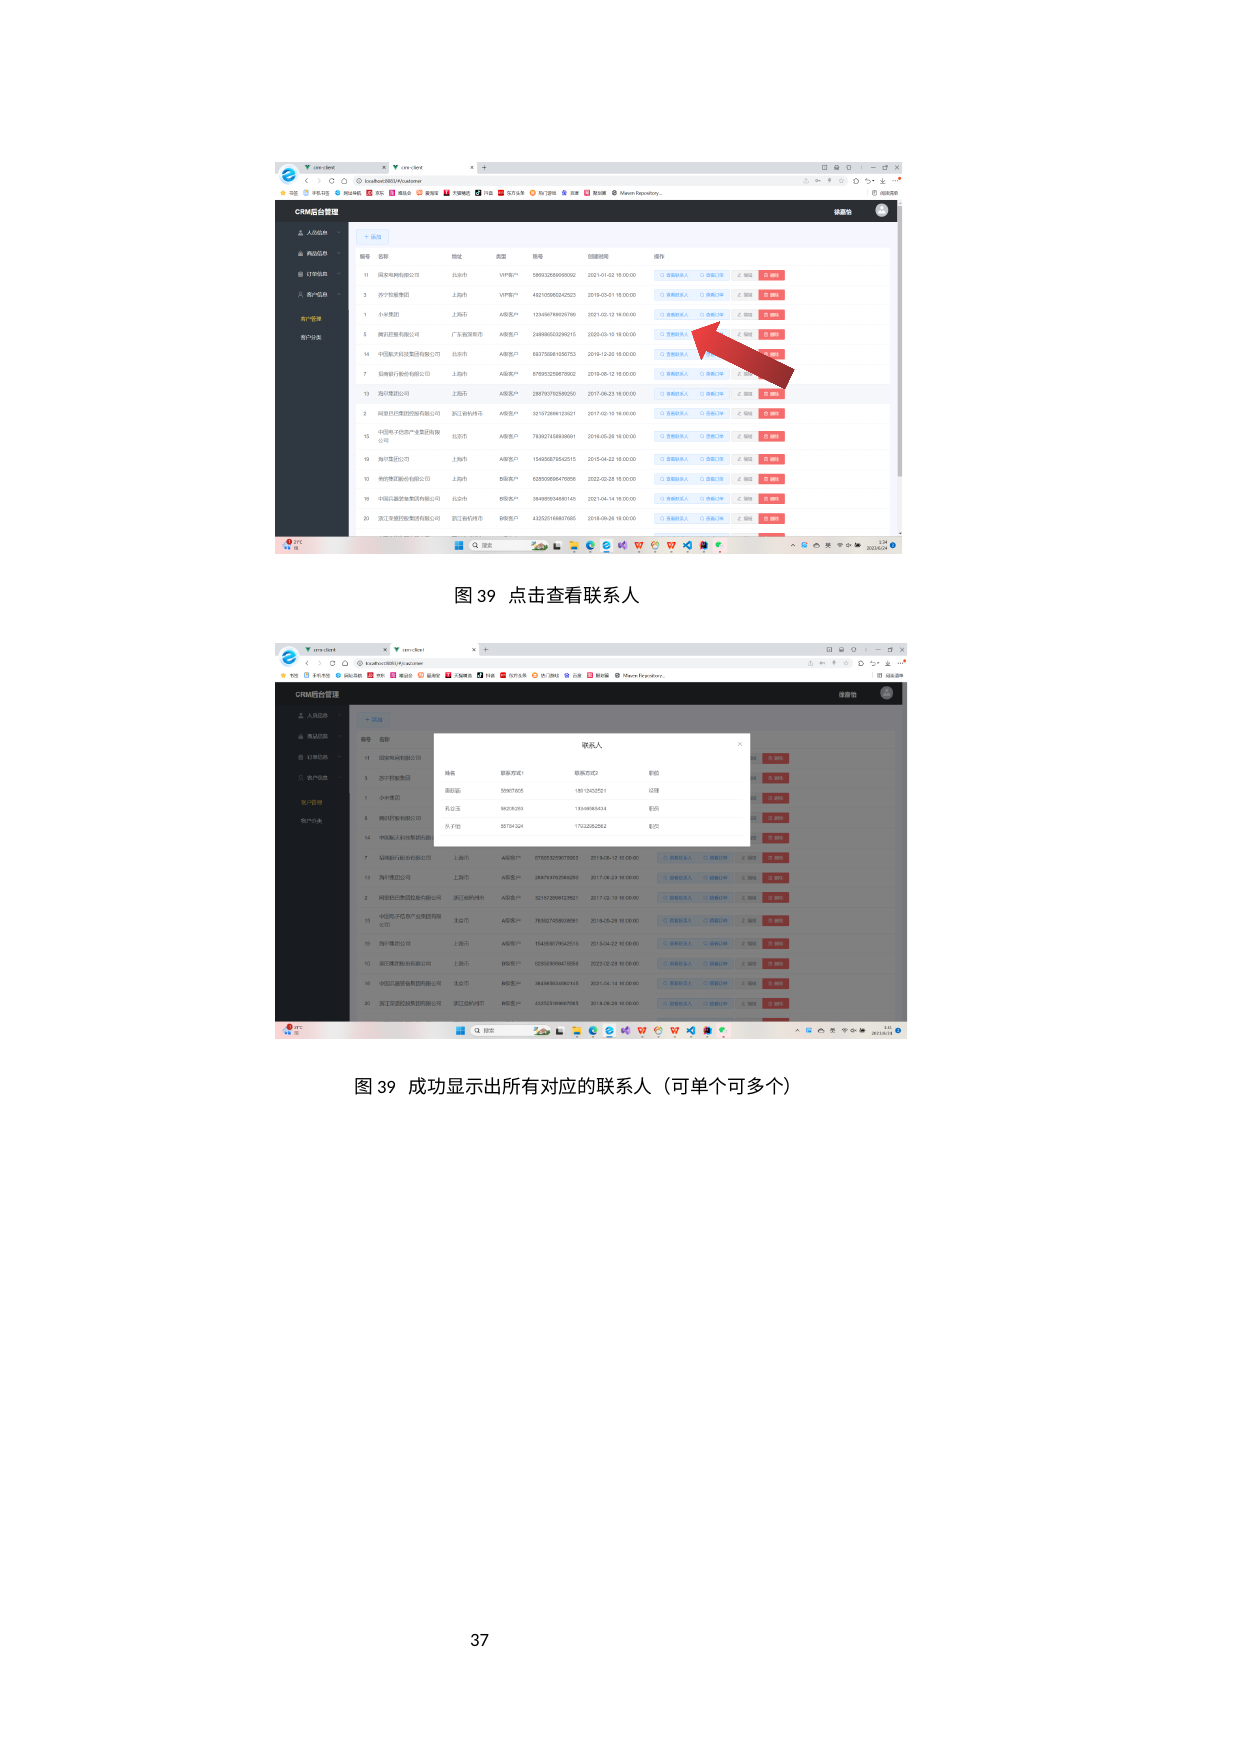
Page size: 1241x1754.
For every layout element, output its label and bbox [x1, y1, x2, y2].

picture [275, 162, 903, 554]
picture [275, 643, 908, 1039]
